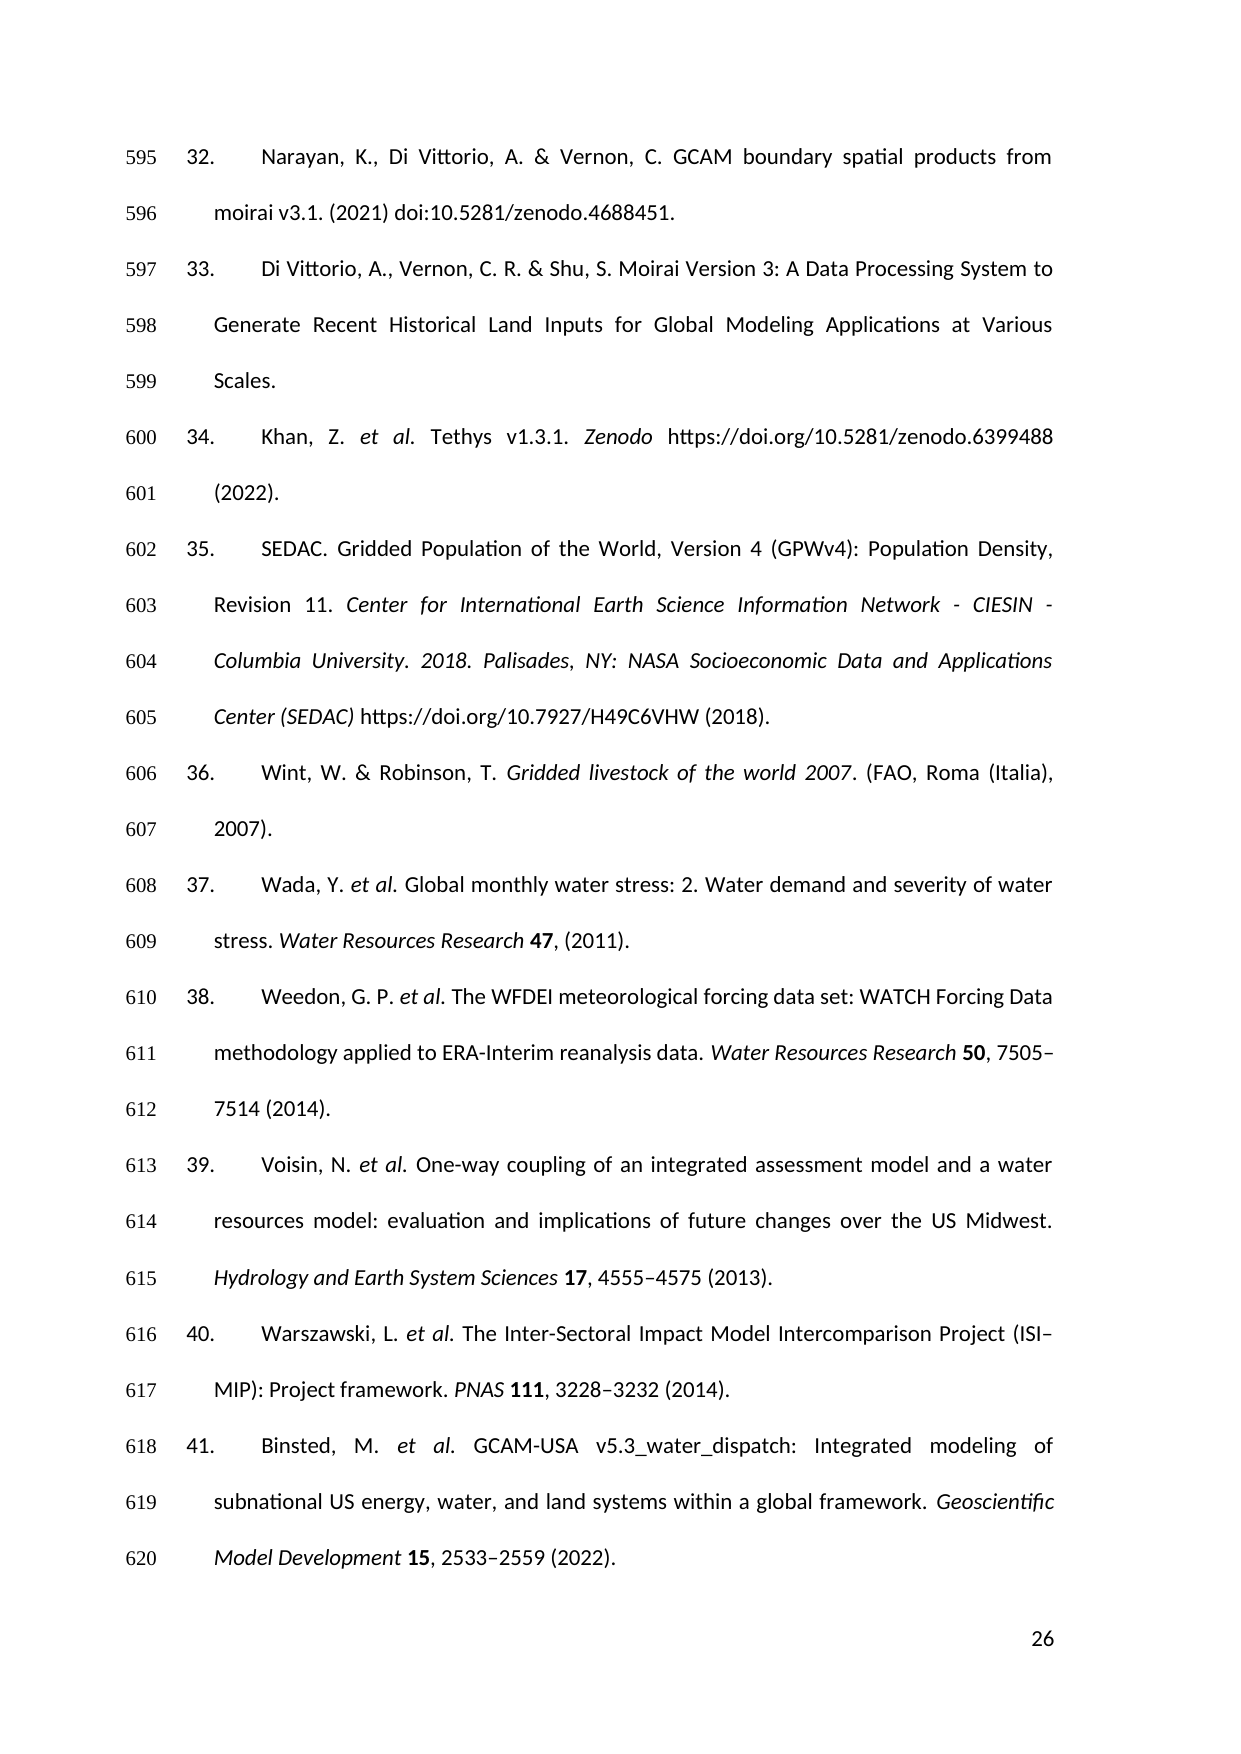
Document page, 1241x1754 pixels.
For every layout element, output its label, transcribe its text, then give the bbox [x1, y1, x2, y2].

text 32. Narayan, K., Di Vittorio, A. & Vernon, C. GCAM boundary spatial products from moirai v3.1. (2021) doi:10.5281/zenodo.4688451. [186, 142, 1054, 226]
text 39. Voisin, N. et al. One-way coupling of an integrated assessment model and a water resources model: evaluation and implications of future changes over the US Midwest. Hydrology and Earth System Sciences 17, 4555–4575 (2013). [186, 1151, 1054, 1291]
text 36. Wint, W. & Robinson, T. Gridded livestock of the world 2007. (FAO, Roma (Italia), 2007). [186, 758, 1054, 842]
text 34. Khan, Z. et al. Tethys v1.3.1. Zenodo https://doi.org/10.5281/zenodo.6399488 (2022). [186, 422, 1054, 506]
text 41. Binsted, M. et al. GCAM-USA v5.3_water_dispatch: Integrated modeling of subnational US energy, water, and land systems within a global framework. Geoscientific Model Development 15, 2533–2559 (2022). [186, 1431, 1054, 1571]
text 40. Warszawski, L. et al. The Inter-Sectoral Impact Model Intercomparison Project (ISI–MIP): Project framework. PNAS 111, 3228–3232 (2014). [186, 1319, 1054, 1403]
text 38. Weedon, G. P. et al. The WFDEI meteorological forcing data set: WATCH Forcing Data methodology applied to ERA-Interim reanalysis data. Water Resources Research 50, 7505–7514 (2014). [186, 982, 1054, 1122]
text 33. Di Vittorio, A., Vernon, C. R. & Shu, S. Moirai Version 3: A Data Processing System to Generate Recent Historical Land Inputs for Global Modeling Applications at Various Scales. [186, 254, 1054, 394]
text 37. Wada, Y. et al. Global monthly water stress: 2. Water demand and severity of water stress. Water Resources Research 47, (2011). [186, 870, 1054, 954]
text 35. SEDAC. Gridded Population of the World, Version 4 (GPWv4): Population Density, Revision 11. Center for International Earth Science Information Network - CIESIN - Columbia University. 2018. Palisades, NY: NASA Socioeconomic Data and Applications Center (SEDAC) https://doi.org/10.7927/H49C6VHW (2018). [186, 534, 1054, 730]
